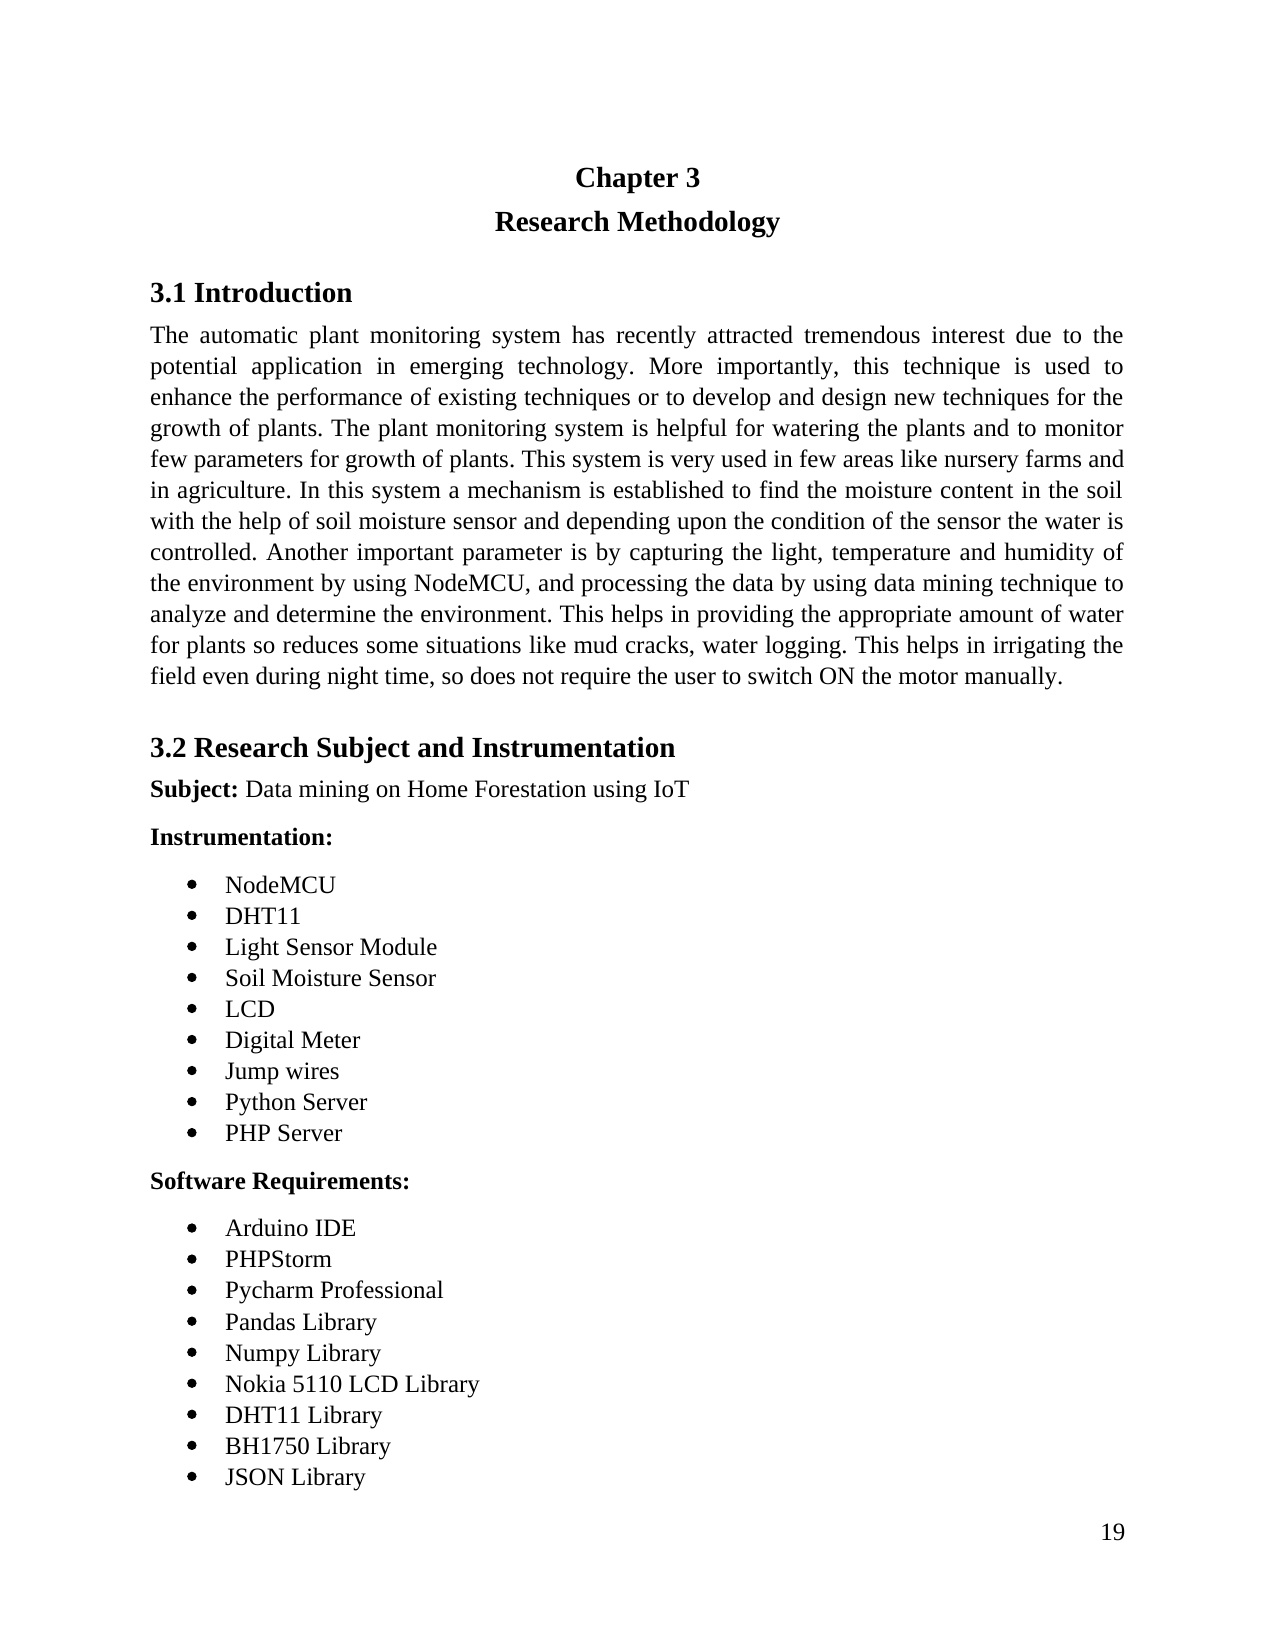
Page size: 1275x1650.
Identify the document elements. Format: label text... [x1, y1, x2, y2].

list Arduino IDE [187, 1213, 1125, 1242]
list PHPStorm [187, 1244, 1125, 1273]
subtitle 3.1 Introduction [150, 275, 1125, 309]
list Python Server [187, 1087, 1125, 1116]
list Light Sensor Module [187, 932, 1125, 961]
list Digital Meter [187, 1025, 1125, 1054]
list DHT11 Library [187, 1400, 1125, 1428]
list JSON Library [187, 1462, 1125, 1491]
list Soil Moisture Sensor [187, 963, 1125, 992]
text Subject: Data mining on Home Forestation using IoT [150, 774, 1125, 803]
list Pycharm Professional [187, 1276, 1125, 1304]
list Jump wires [187, 1056, 1125, 1085]
subtitle Research Methodology [150, 204, 1125, 238]
list LCD [187, 994, 1125, 1023]
text Instrumentation: [150, 822, 1125, 851]
subtitle Chapter 3 [150, 160, 1125, 194]
text Software Requirements: [150, 1166, 1125, 1194]
list PHP Server [187, 1118, 1125, 1147]
list Numpy Library [187, 1338, 1125, 1366]
list Nokia 5110 LCD Library [187, 1369, 1125, 1397]
list DHT11 [187, 901, 1125, 929]
text The automatic plant monitoring system has recently attracted tremendous interest due to the potential application in emerging technology. More importantly, this technique is used to enhance the performance of existing techniques or to develop and design new techniques for the growth of plants. The plant monitoring system is helpful for watering the plants and to monitor few parameters for growth of plants. This system is very used in few areas like nursery farms and in agriculture. In this system a mechanism is established to find the moisture content in the soil with the help of soil moisture sensor and depending upon the condition of the sensor the water is controlled. Another important parameter is by capturing the light, temperature and humidity of the environment by using NodeMCU, and processing the data by using data mining technique to analyze and determine the environment. This helps in providing the appropriate amount of water for plants so reduces some situations like mud cracks, water logging. This helps in irrigating the field even during night time, so does not require the user to switch ON the motor manually. [150, 320, 1125, 690]
list BH1750 Library [187, 1431, 1125, 1459]
list NodeMCU [187, 870, 1125, 898]
subtitle 3.2 Research Subject and Instrumentation [150, 730, 1125, 763]
list Pandas Library [187, 1307, 1125, 1335]
